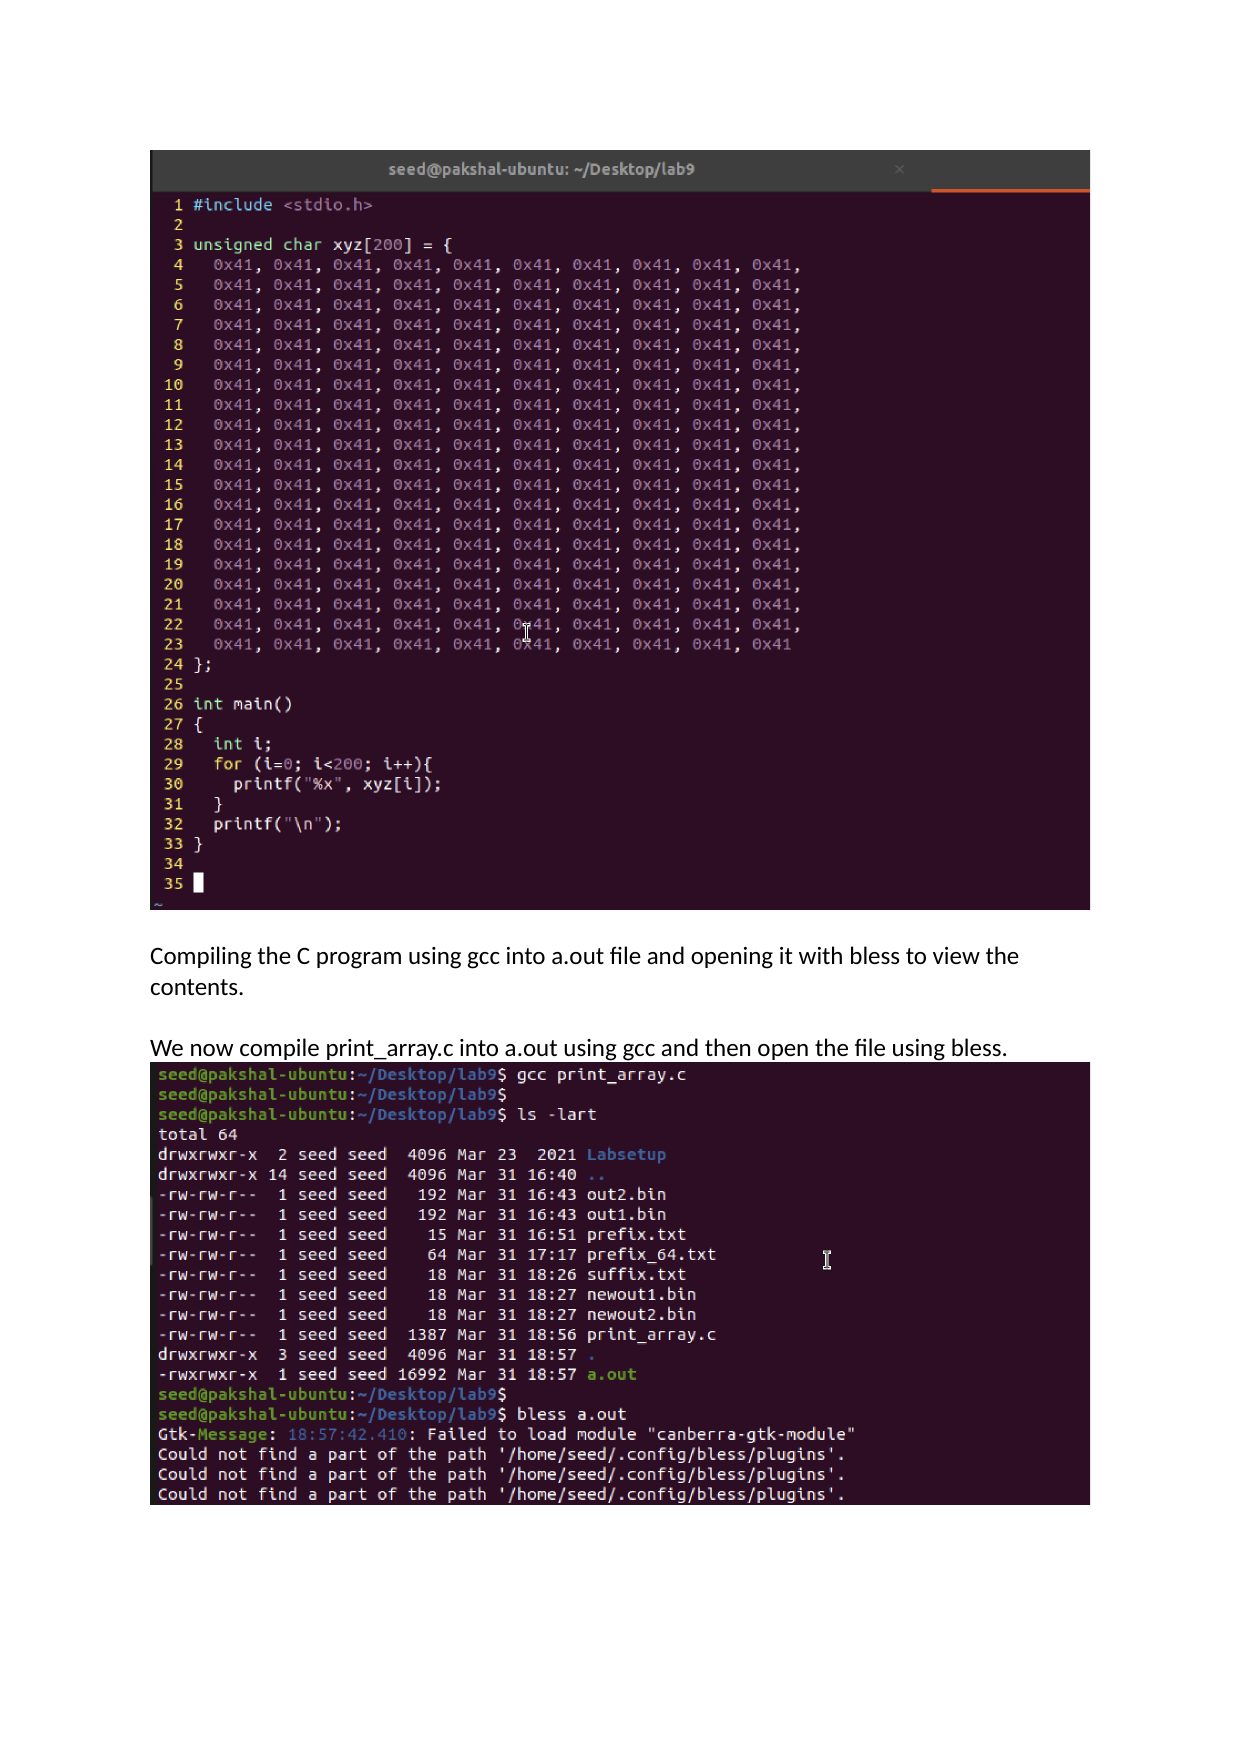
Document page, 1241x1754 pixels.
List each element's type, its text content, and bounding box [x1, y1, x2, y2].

text Compiling the C program using gcc into a.out file and opening it with bless to view the contents. [150, 940, 1090, 1001]
picture [150, 1062, 1091, 1505]
picture [150, 150, 1091, 910]
text We now compile print_array.c into a.out using gcc and then open the file using bless. [150, 1032, 1090, 1062]
